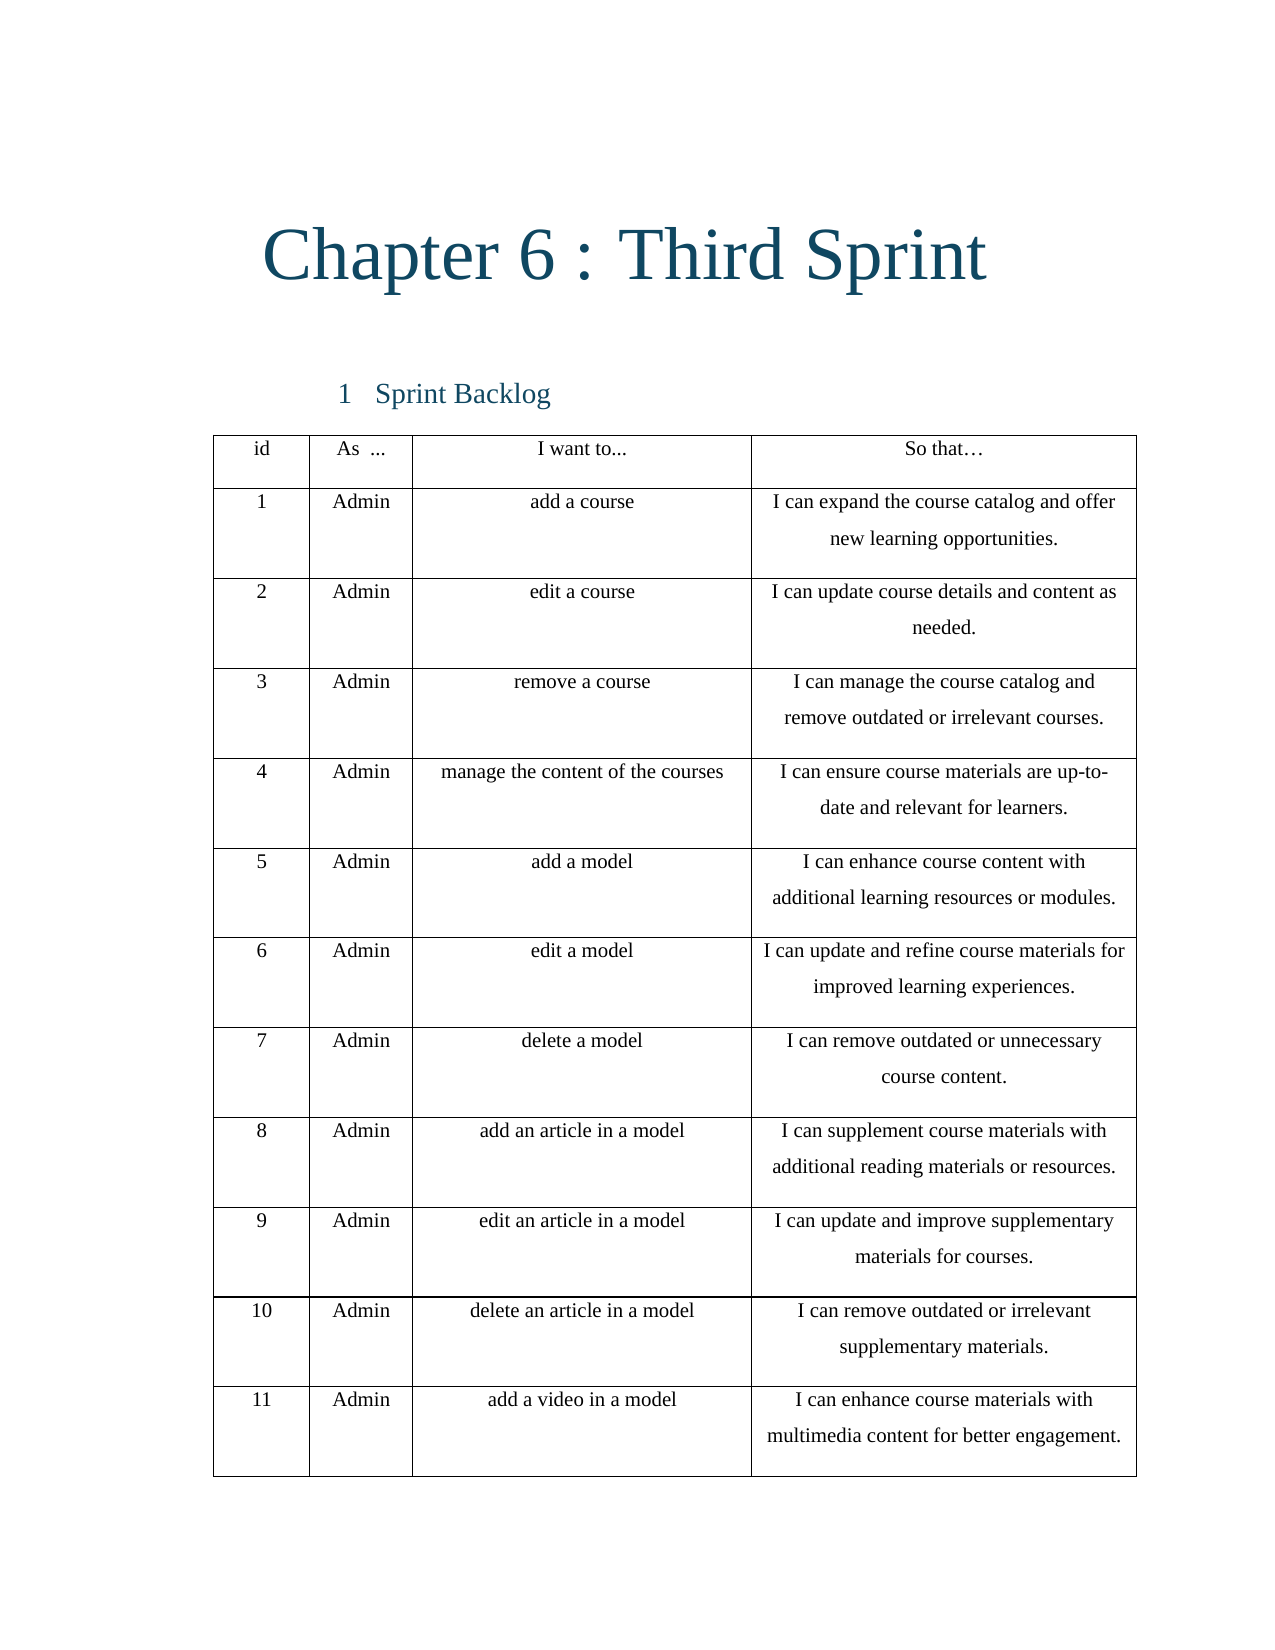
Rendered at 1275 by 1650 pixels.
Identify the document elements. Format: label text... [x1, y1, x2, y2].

table_header So that… [752, 436, 1136, 488]
table_cell 10 [214, 1298, 309, 1386]
table_cell manage the content of the courses [413, 759, 751, 847]
table_cell I can update and refine course materials for improved learning experiences. [752, 938, 1136, 1027]
table_cell I can remove outdated or irrelevant supplementary materials. [752, 1298, 1136, 1386]
table_cell Admin [310, 1387, 412, 1476]
table_cell I can enhance course materials with multimedia content for better engagement. [752, 1387, 1136, 1476]
table_cell 9 [214, 1208, 309, 1296]
table_cell Admin [310, 938, 412, 1027]
table_cell add a course [413, 489, 751, 578]
table_cell Admin [310, 489, 412, 578]
table_header I want to... [413, 436, 751, 488]
table_cell I can manage the course catalog and remove outdated or irrelevant courses. [752, 669, 1136, 758]
table_cell delete an article in a model [413, 1298, 751, 1386]
table_cell Admin [310, 579, 412, 668]
table_cell edit a model [413, 938, 751, 1027]
table_cell 5 [214, 849, 309, 937]
table_cell I can enhance course content with additional learning resources or modules. [752, 849, 1136, 937]
subtitle Sprint Backlog [337, 376, 1125, 409]
table_cell add a video in a model [413, 1387, 751, 1476]
table_cell I can update and improve supplementary materials for courses. [752, 1208, 1136, 1296]
table_cell I can ensure course materials are up-to-date and relevant for learners. [752, 759, 1136, 847]
table_cell 11 [214, 1387, 309, 1476]
table_cell Admin [310, 669, 412, 758]
table_cell Admin [310, 1118, 412, 1207]
table_cell Admin [310, 759, 412, 847]
table_cell I can remove outdated or unnecessary course content. [752, 1028, 1136, 1117]
table_cell 7 [214, 1028, 309, 1117]
table_cell I can expand the course catalog and offer new learning opportunities. [752, 489, 1136, 578]
table_cell Admin [310, 1028, 412, 1117]
table_cell 2 [214, 579, 309, 668]
table_cell 1 [214, 489, 309, 578]
table_cell edit an article in a model [413, 1208, 751, 1296]
table_cell Admin [310, 1298, 412, 1386]
table_cell 3 [214, 669, 309, 758]
table_cell 6 [214, 938, 309, 1027]
table_cell add a model [413, 849, 751, 937]
table_cell edit a course [413, 579, 751, 668]
table_cell I can supplement course materials with additional reading materials or resources. [752, 1118, 1136, 1207]
table_cell remove a course [413, 669, 751, 758]
table_cell I can update course details and content as needed. [752, 579, 1136, 668]
table_cell Admin [310, 849, 412, 937]
table_cell 8 [214, 1118, 309, 1207]
subtitle Third Sprint [262, 209, 1125, 295]
table_header id [214, 436, 309, 488]
table_header As ... [310, 436, 412, 488]
table_cell add an article in a model [413, 1118, 751, 1207]
table_cell Admin [310, 1208, 412, 1296]
table_cell delete a model [413, 1028, 751, 1117]
table_cell 4 [214, 759, 309, 847]
